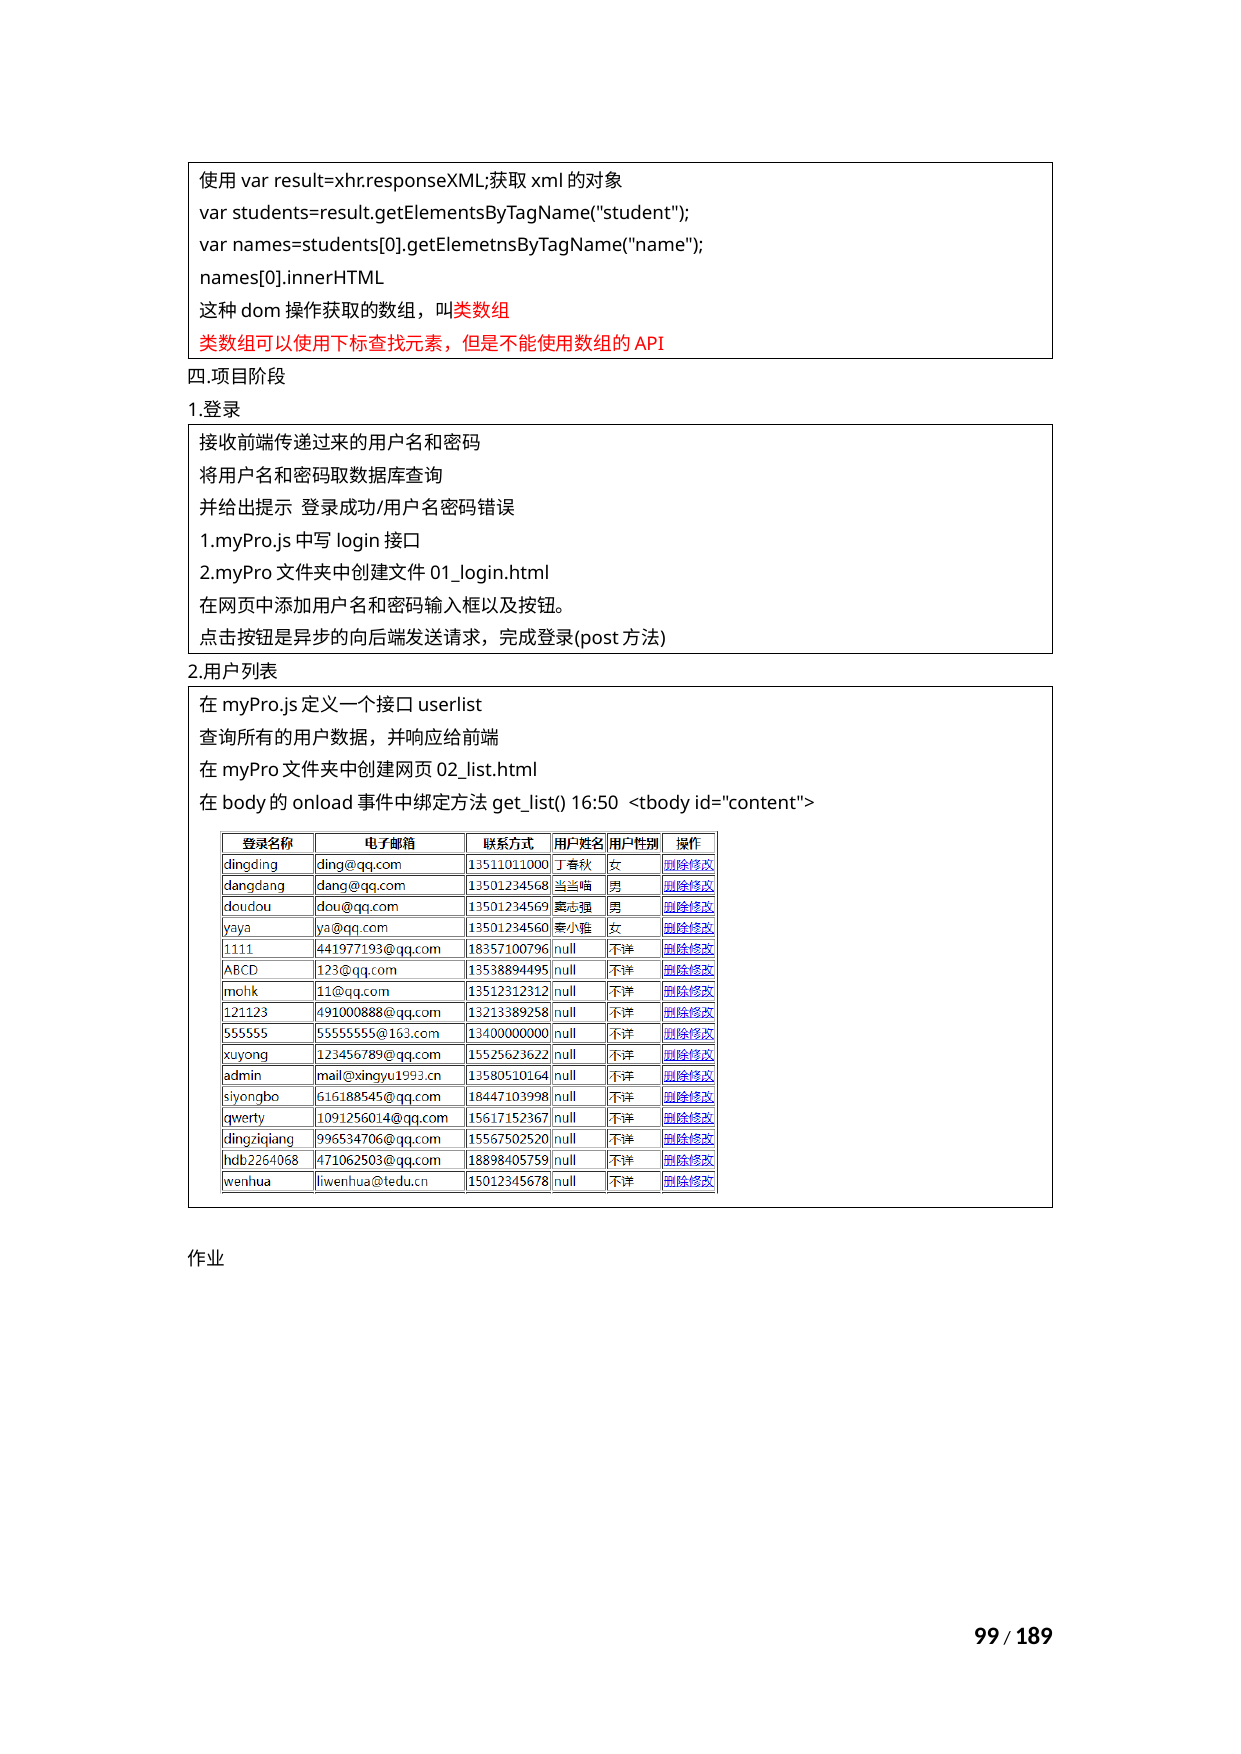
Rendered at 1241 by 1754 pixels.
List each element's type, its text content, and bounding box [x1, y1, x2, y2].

text 2.用户列表 [187, 654, 1053, 686]
text 1.登录 [187, 392, 1053, 424]
text 四.项目阶段 [187, 359, 1053, 392]
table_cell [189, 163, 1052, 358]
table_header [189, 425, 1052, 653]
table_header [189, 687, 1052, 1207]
text 作业 [187, 1241, 1053, 1273]
picture [199, 817, 729, 1201]
